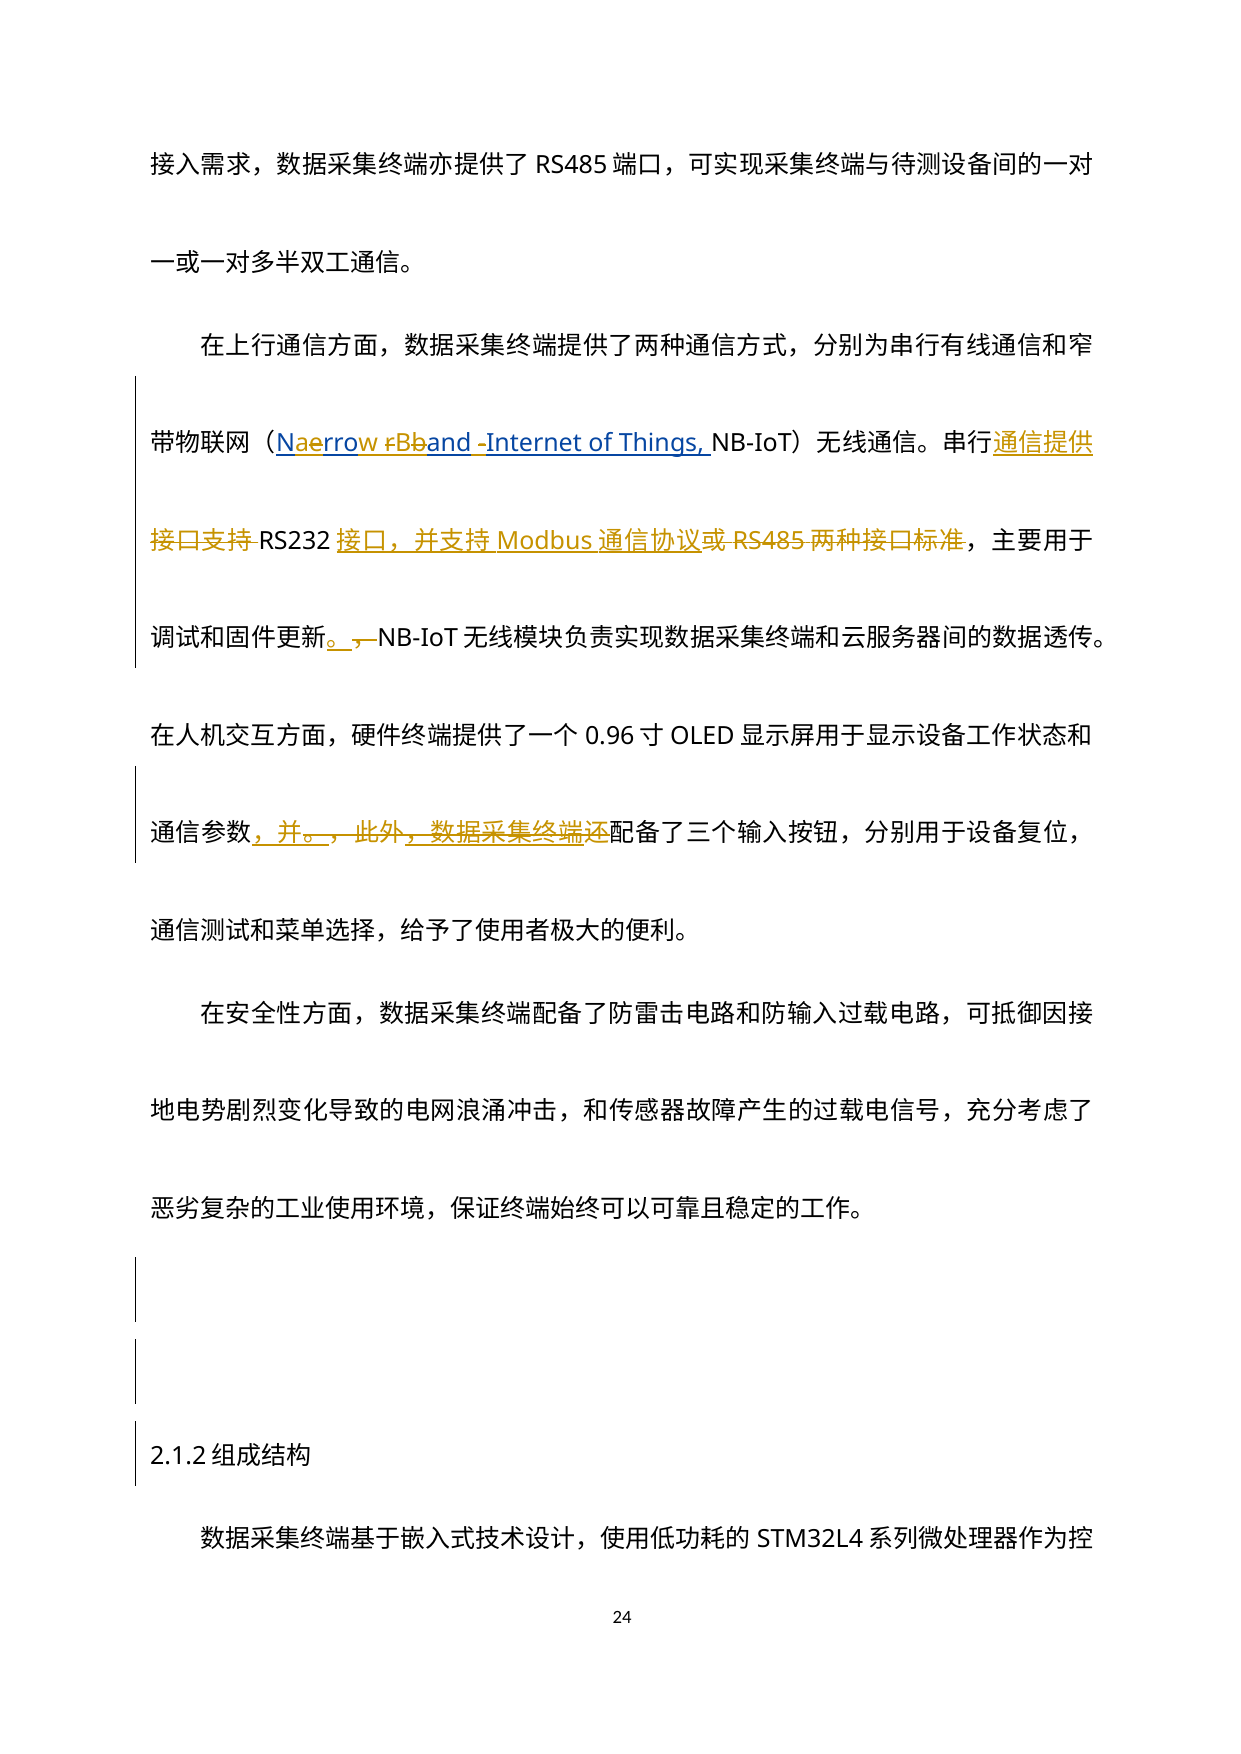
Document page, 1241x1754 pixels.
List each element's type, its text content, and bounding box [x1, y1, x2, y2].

text 在上行通信方面，数据采集终端提供了两种通信方式，分别为串行有线通信和窄带物联网（NB-IoT）无线通信。串行RS232，主要用于调试和固件更新NB-IoT无线模块负责实现数据采集终端和云服务器间的数据透传。在人机交互方面，硬件终端提供了一个0.96寸OLED显示屏用于显示设备工作状态和通信参数配备了三个输入按钮，分别用于设备复位，通信测试和菜单选择，给予了使用者极大的便利。 [150, 311, 1094, 961]
text 在安全性方面，数据采集终端配备了防雷击电路和防输入过载电路，可抵御因接地电势剧烈变化导致的电网浪涌冲击，和传感器故障产生的过载电信号，充分考虑了恶劣复杂的工业使用环境，保证终端始终可以可靠且稳定的工作。 [150, 979, 1094, 1239]
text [150, 1504, 1094, 1569]
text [150, 130, 1094, 293]
text 2.1.2组成结构 [150, 1421, 1094, 1486]
